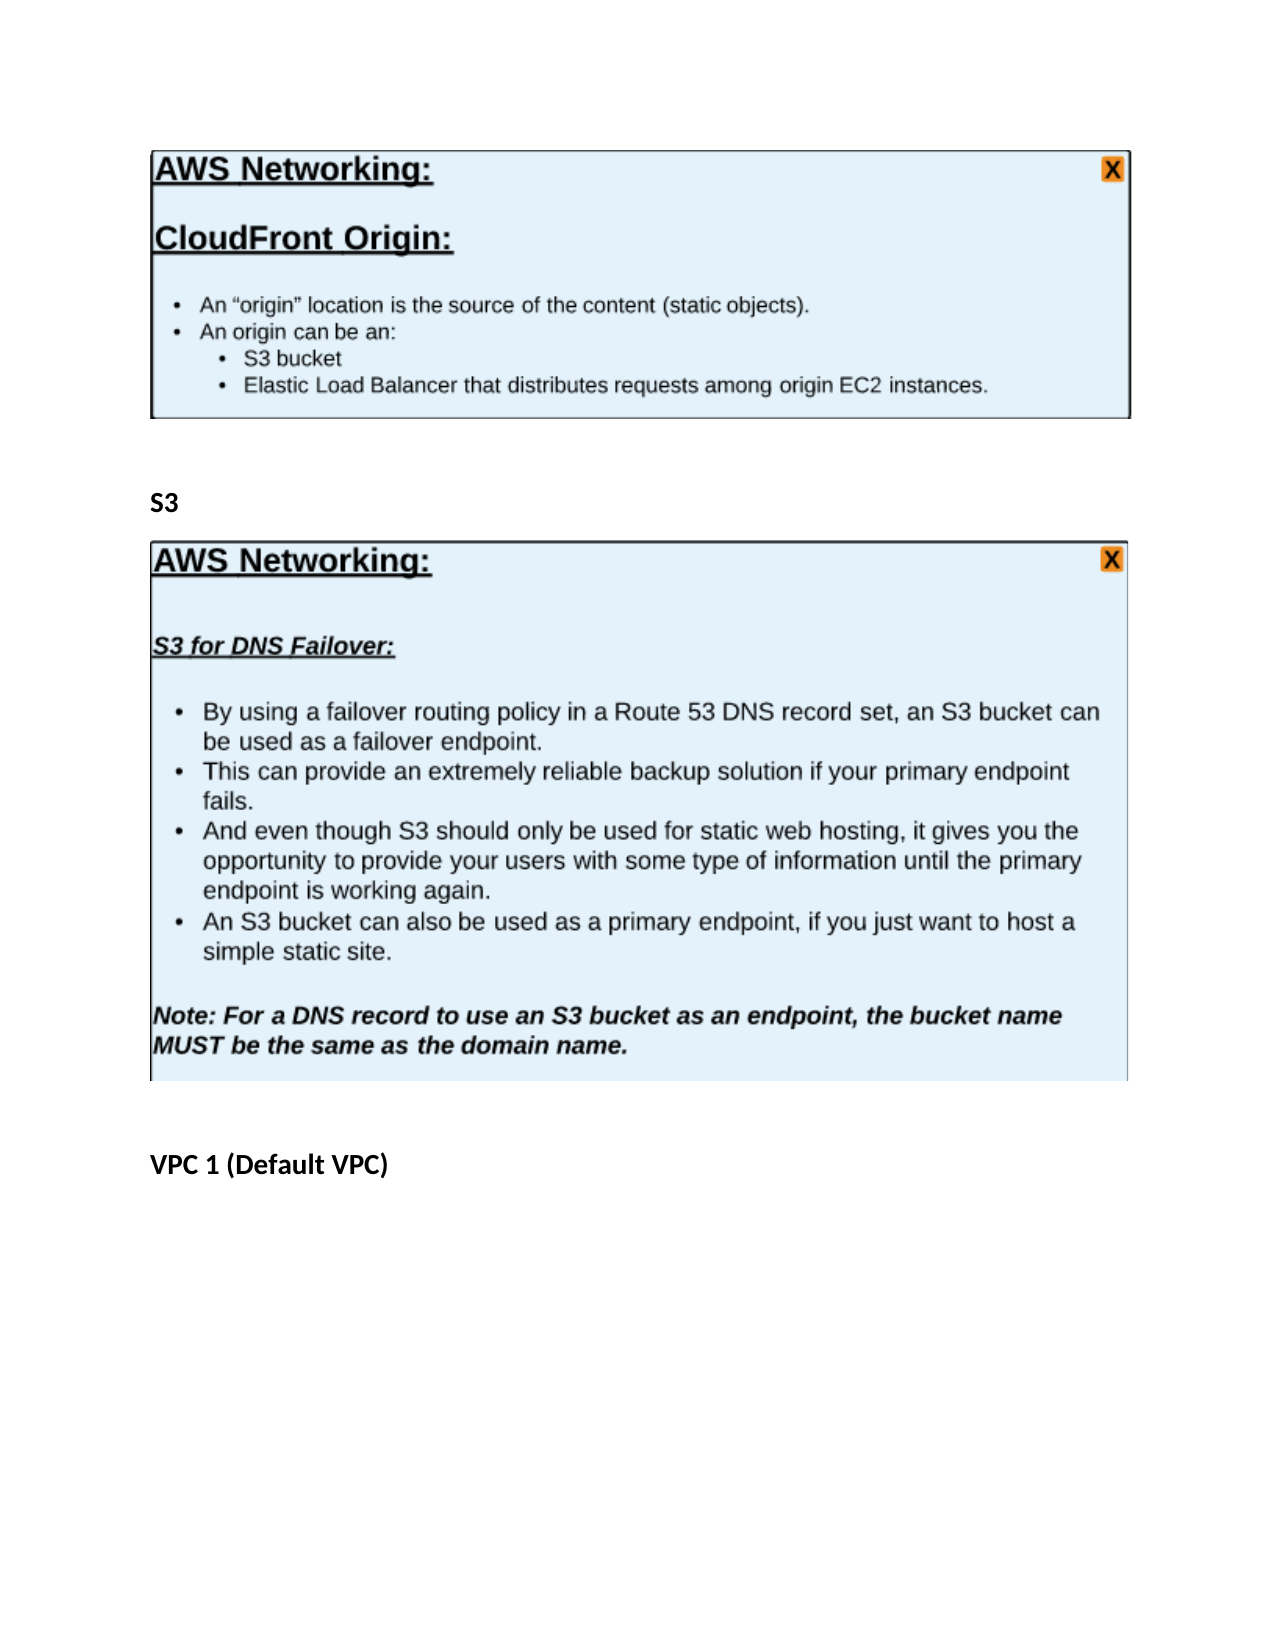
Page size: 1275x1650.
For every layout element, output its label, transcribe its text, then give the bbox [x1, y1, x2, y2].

text S3 [150, 484, 1162, 520]
picture [150, 539, 1129, 1081]
text VPC 1 (Default VPC) [150, 1146, 1162, 1182]
picture [150, 150, 1133, 419]
